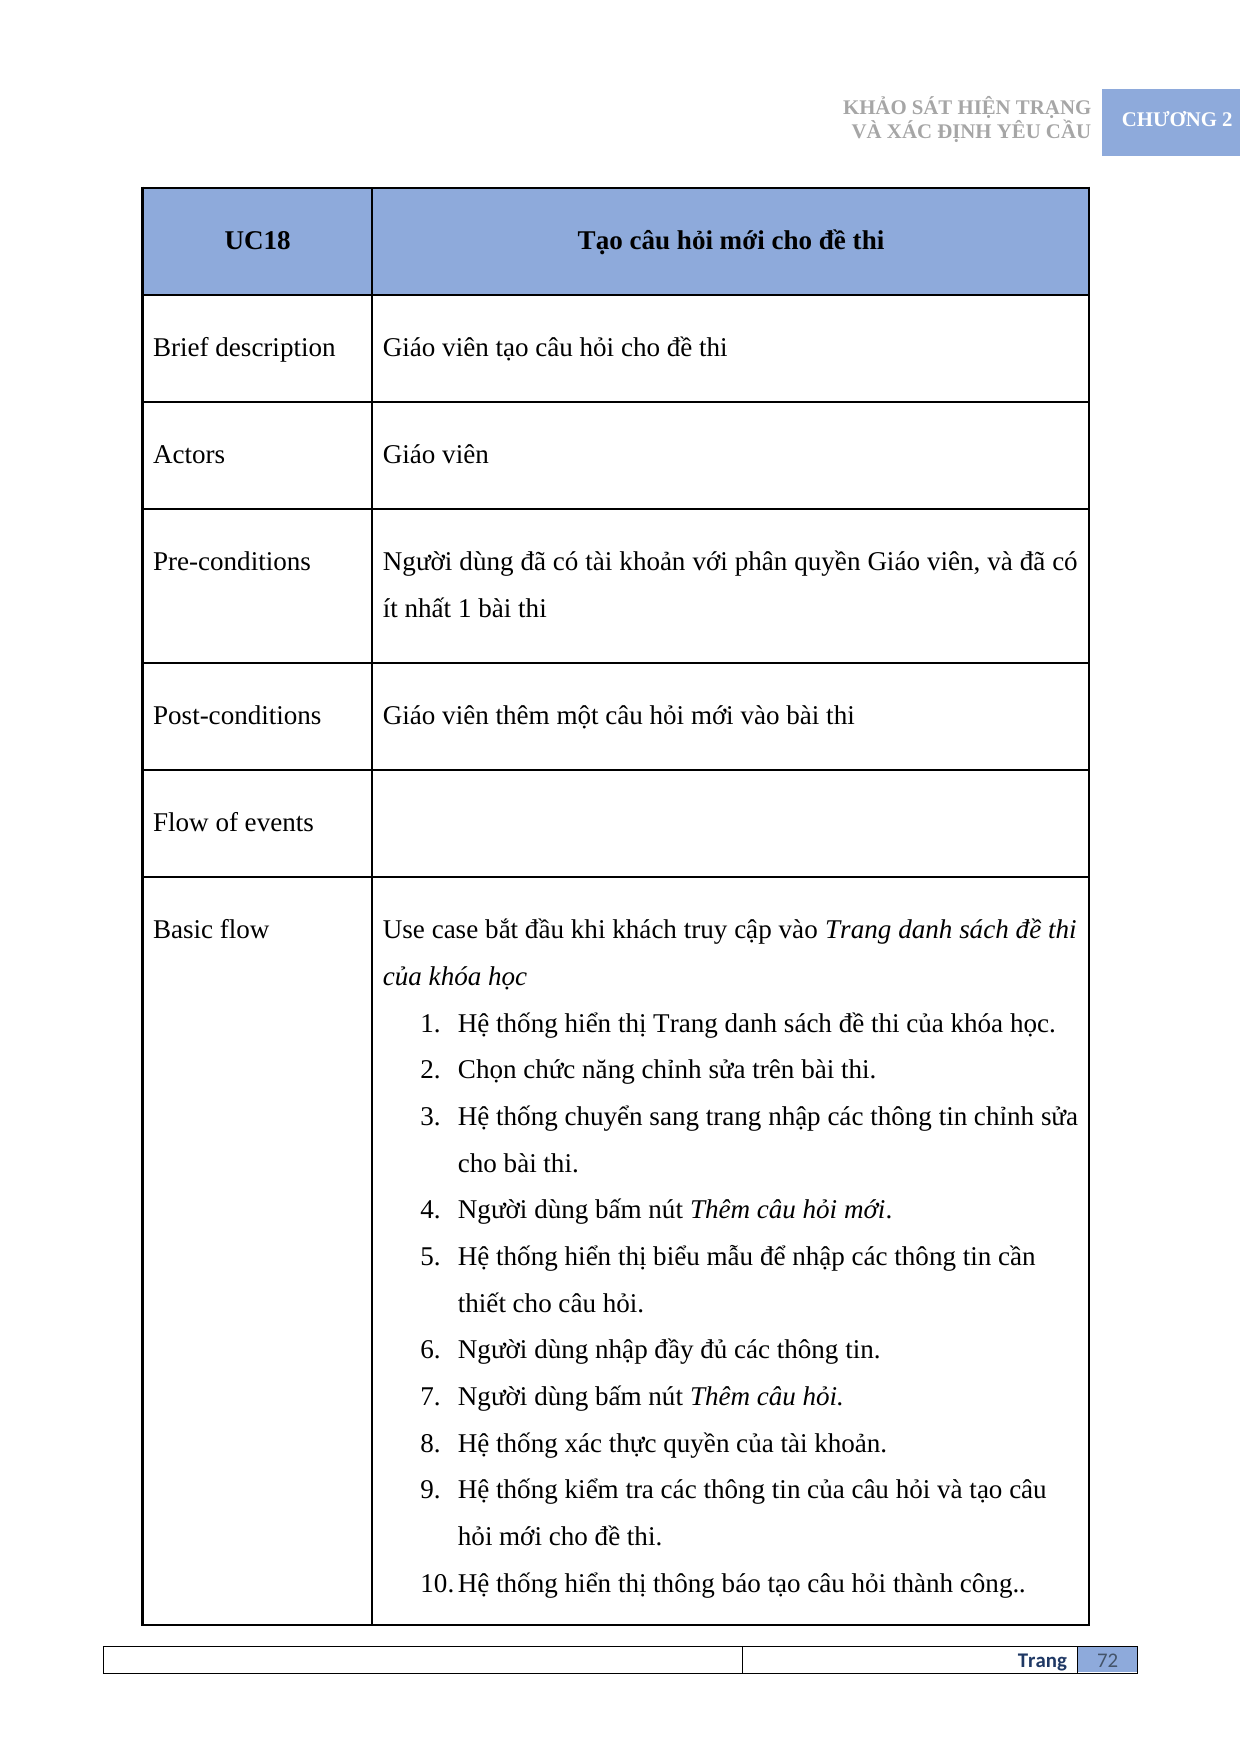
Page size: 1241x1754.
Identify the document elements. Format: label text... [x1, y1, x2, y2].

table_header UC18 [144, 189, 371, 294]
table_cell Post-conditions [144, 664, 371, 769]
table_cell Người dùng đã có tài khoản với phân quyền Giáo viên, và đã có ít nhất 1 bài thi [373, 510, 1088, 662]
table_cell Pre-conditions [144, 510, 371, 662]
table_cell Actors [144, 403, 371, 508]
table_cell Brief description [144, 296, 371, 401]
table_cell Giáo viên [373, 403, 1088, 508]
table_cell Giáo viên thêm một câu hỏi mới vào bài thi [373, 664, 1088, 769]
table_cell Use case bắt đầu khi khách truy cập vào Trang danh sách đề thi của khóa học Hệ thống hiển thị Trang danh sách đề thi của khóa học. Chọn chức năng chỉnh sửa trên bài thi. Hệ thống chuyển sang trang nhập các thông tin chỉnh sửa cho bài thi. Người dùng bấm nút Thêm câu hỏi mới. Hệ thống hiển thị biểu mẫu để nhập các thông tin cần thiết cho câu hỏi. Người dùng nhập đầy đủ các thông tin. Người dùng bấm nút Thêm câu hỏi. Hệ thống xác thực quyền của tài khoản. Hệ thống kiểm tra các thông tin của câu hỏi và tạo câu hỏi mới cho đề thi. Hệ thống hiển thị thông báo tạo câu hỏi thành công.. [373, 878, 1088, 1624]
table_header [373, 189, 1088, 294]
table_cell Giáo viên tạo câu hỏi cho đề thi [373, 296, 1088, 401]
table_cell Flow of events [144, 771, 371, 876]
table_cell Basic flow [144, 878, 371, 1624]
table_cell [373, 771, 1088, 876]
